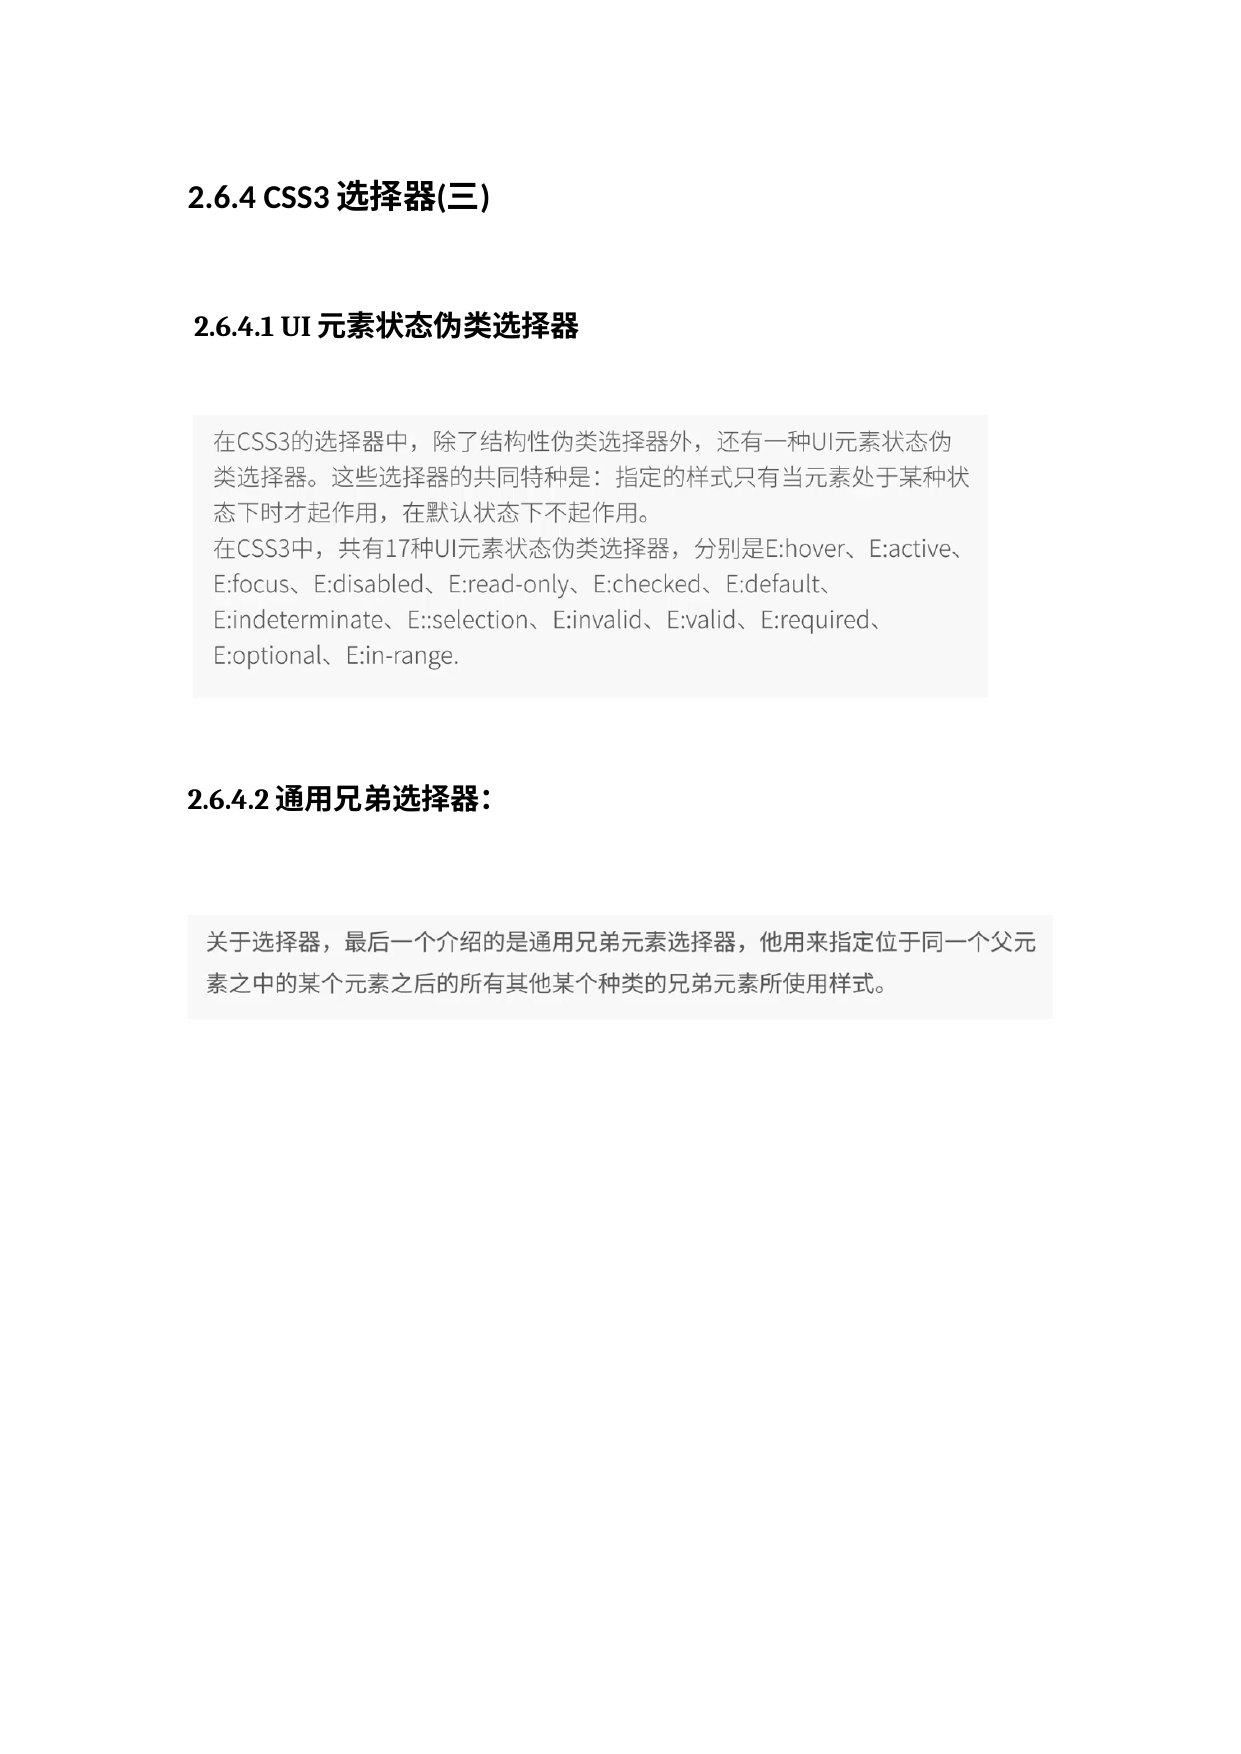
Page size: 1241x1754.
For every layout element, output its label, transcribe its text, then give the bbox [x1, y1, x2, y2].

picture [192, 415, 988, 698]
subtitle 2.6.4 CSS3选择器(三) [187, 162, 1053, 227]
picture [187, 915, 1053, 1019]
subtitle 2.6.4.1 UI元素状态伪类选择器 [187, 291, 1053, 356]
subtitle 2.6.4.2 通用兄弟选择器： [187, 764, 1053, 829]
